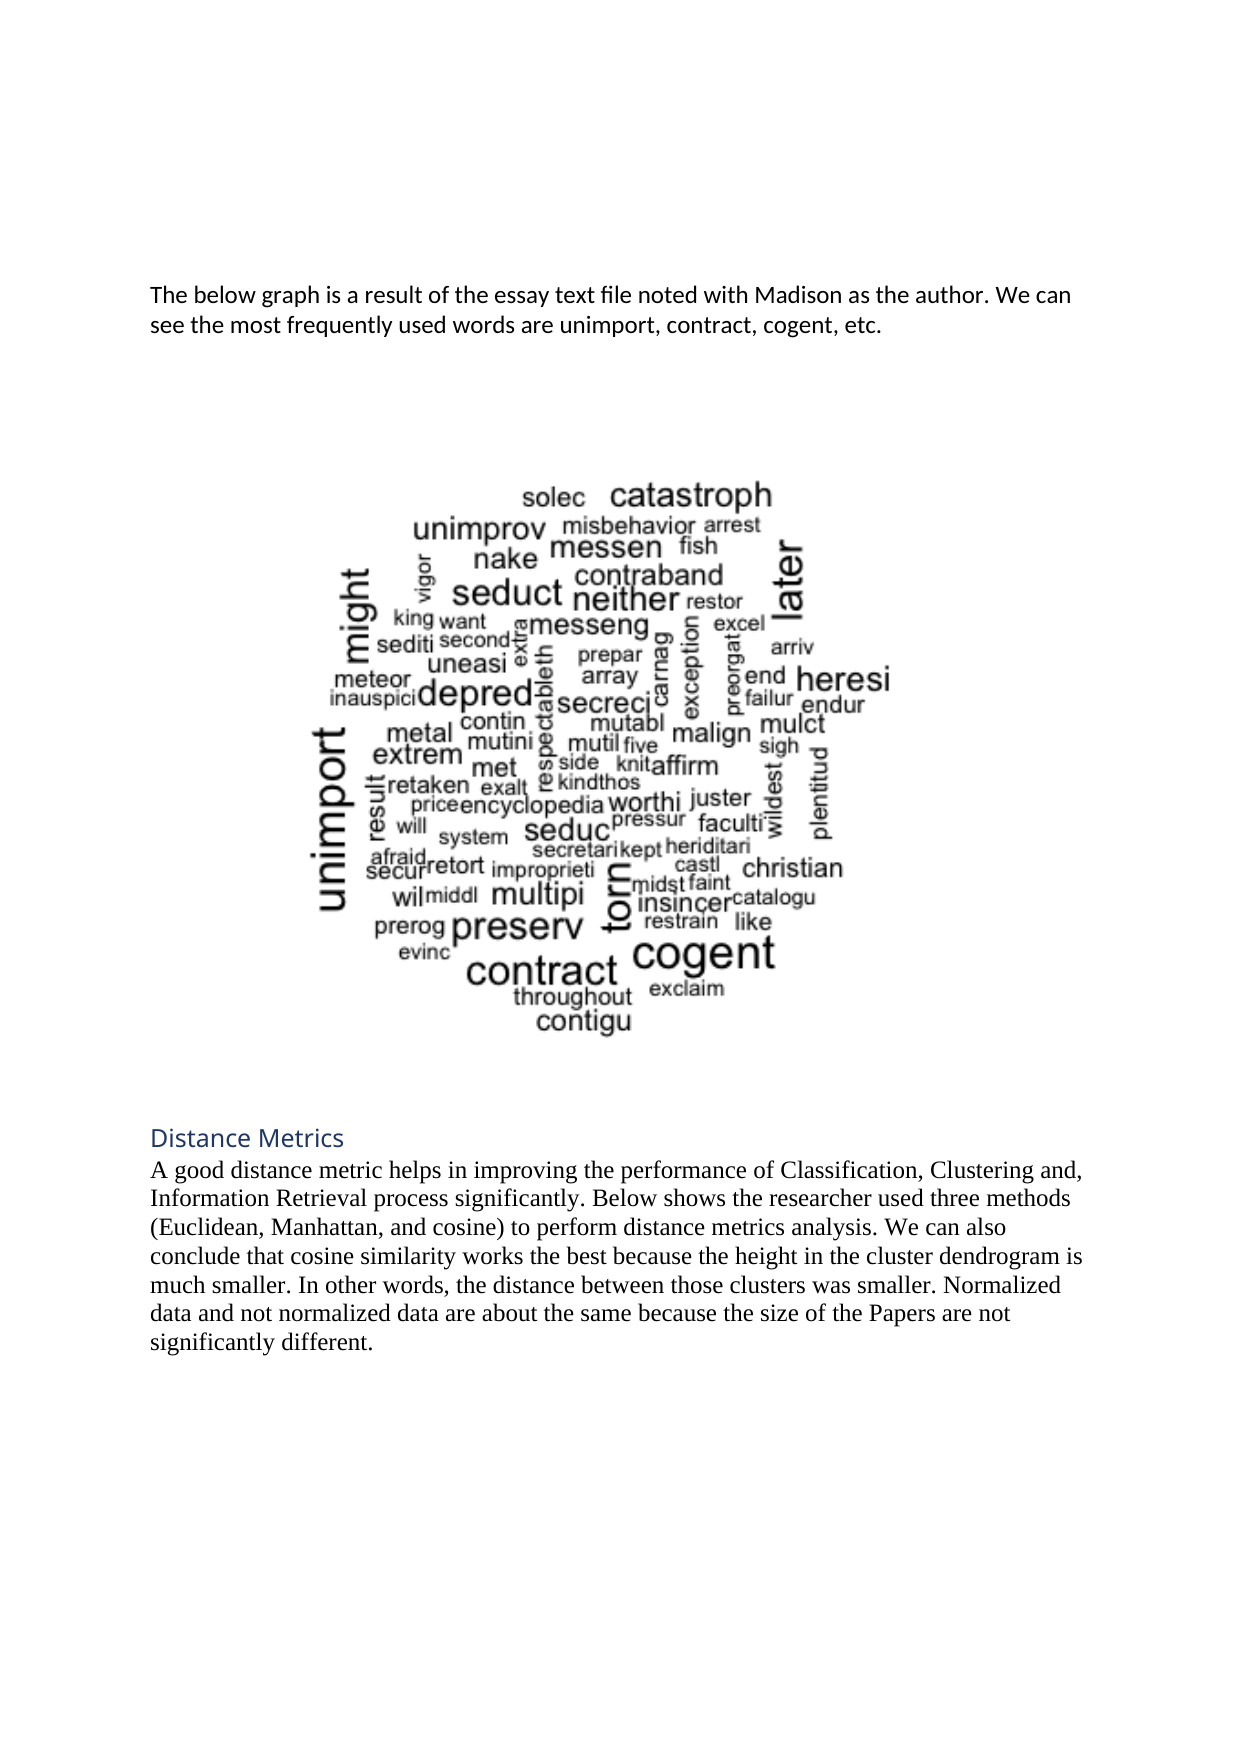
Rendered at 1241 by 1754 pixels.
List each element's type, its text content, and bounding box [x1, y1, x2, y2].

subtitle Distance Metrics [150, 1121, 1090, 1155]
picture [150, 401, 1025, 1102]
text The below graph is a result of the essay text file noted with Madison as the author. We can see the most frequently used words are unimport, contract, cogent, etc. [150, 279, 1090, 340]
text A good distance metric helps in improving the performance of Classification, Clustering and, Information Retrieval process significantly. Below shows the researcher used three methods (Euclidean, Manhattan, and cosine) to perform distance metrics analysis. We can also conclude that cosine similarity works the best because the height in the cluster dendrogram is much smaller. In other words, the distance between those clusters was smaller. Normalized data and not normalized data are about the same because the size of the Papers are not significantly different. [150, 1155, 1090, 1356]
